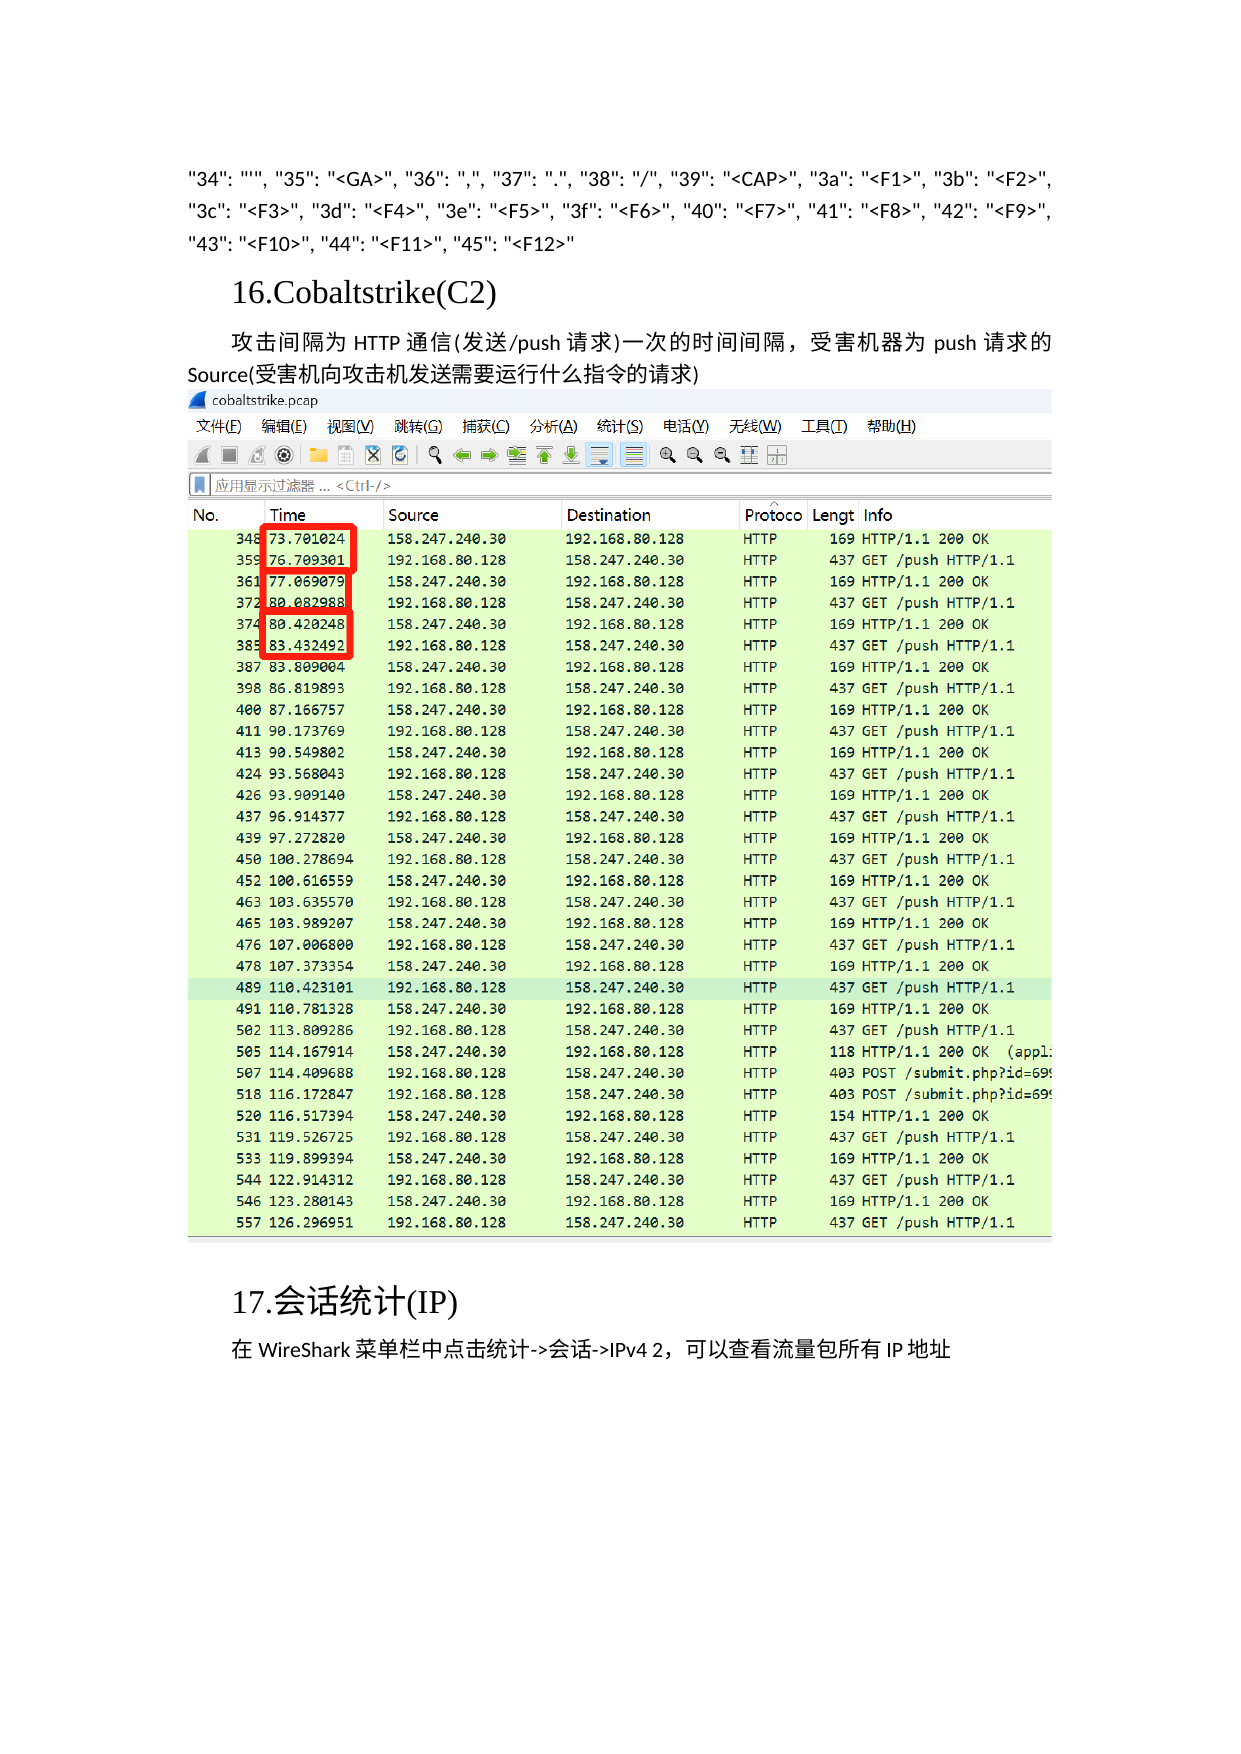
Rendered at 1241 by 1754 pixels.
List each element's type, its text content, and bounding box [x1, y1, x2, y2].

text 攻击间隔为HTTP通信(发送/push请求)一次的时间间隔，受害机器为push请求的Source(受害机向攻击机发送需要运行什么指令的请求) [187, 324, 1053, 389]
list 16.Cobaltstrike(C2) [187, 259, 1053, 324]
picture [187, 389, 1052, 1243]
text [187, 162, 1053, 259]
text 在 WireShark 菜单栏中点击统计->会话->IPv4 2，可以查看流量包所有IP地址 [187, 1332, 1053, 1364]
list 17.会话统计(IP) [187, 1267, 1053, 1332]
